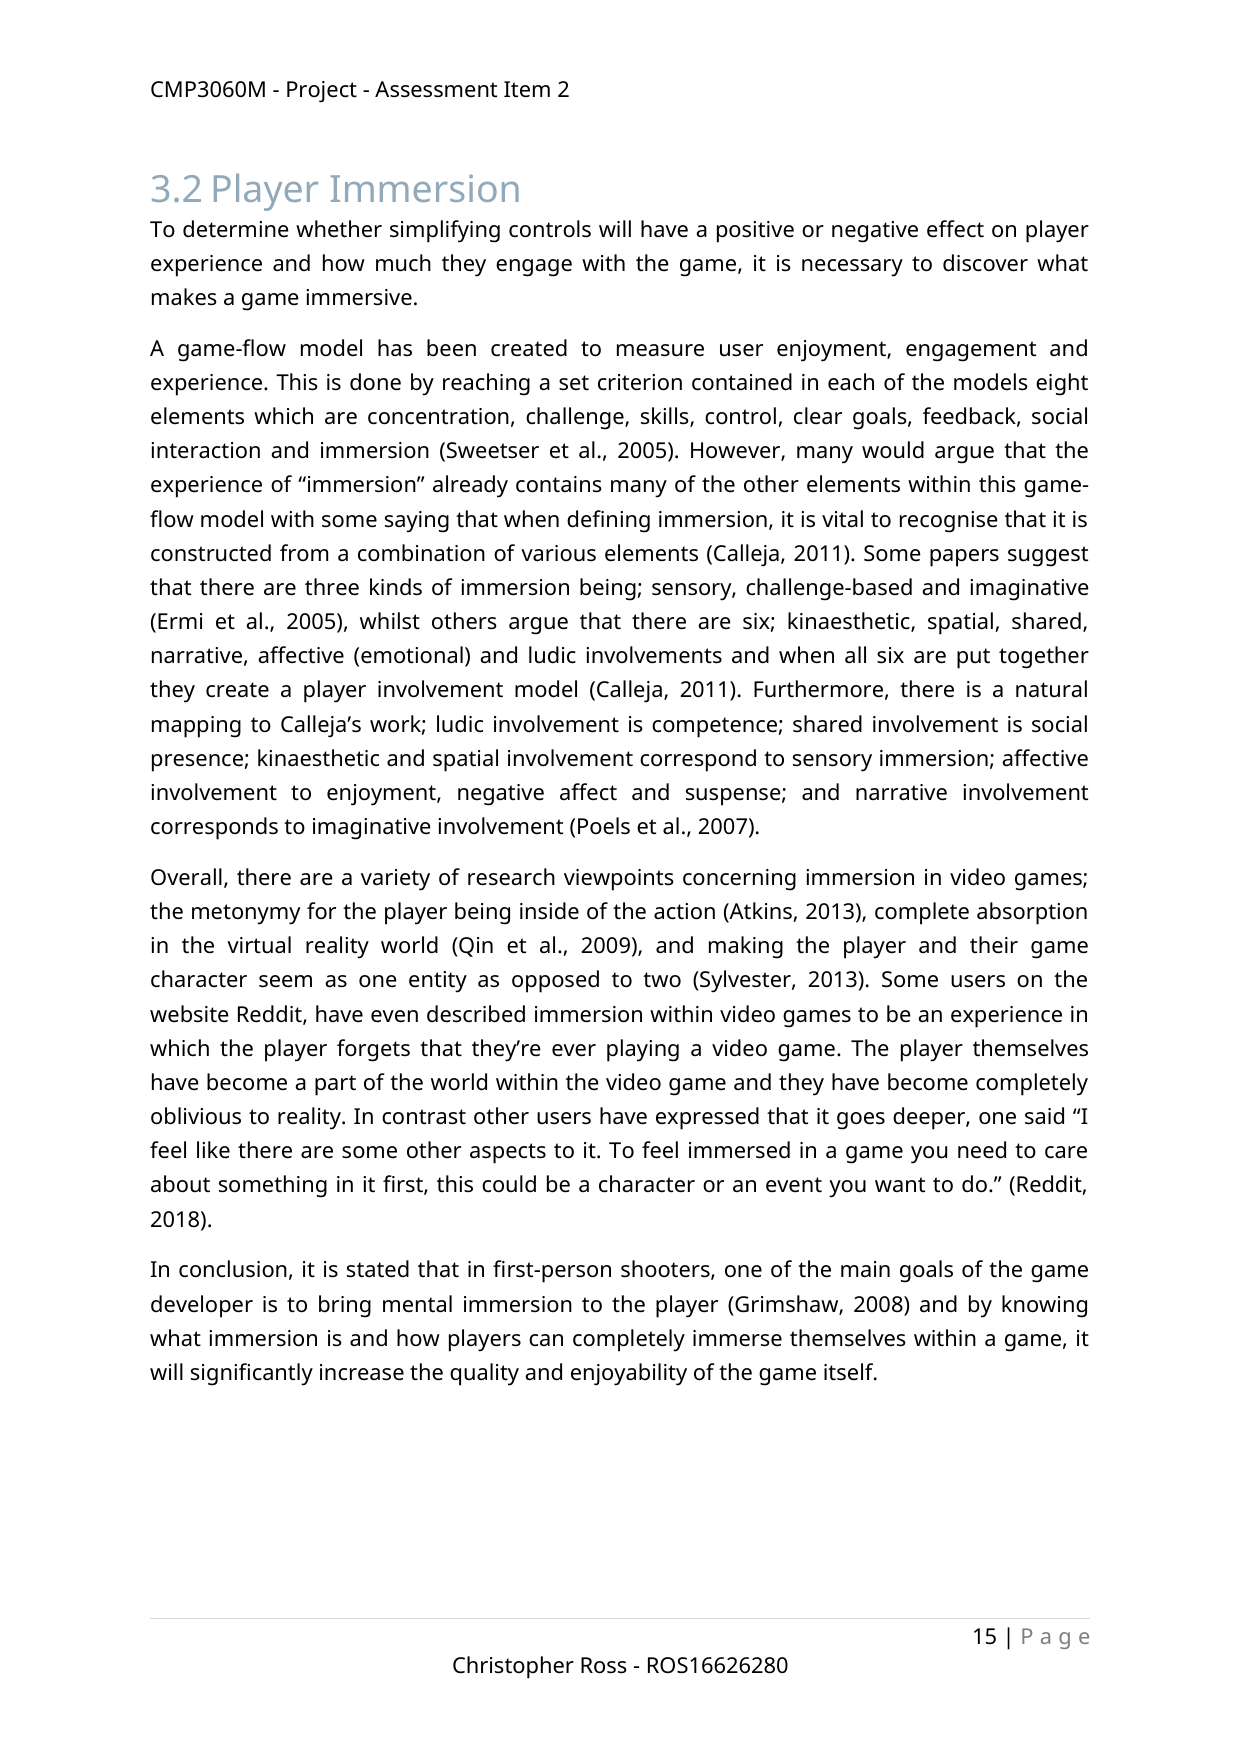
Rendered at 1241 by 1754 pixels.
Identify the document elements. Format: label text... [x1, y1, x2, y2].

text Overall, there are a variety of research viewpoints concerning immersion in video games; the metonymy for the player being inside of the action (Atkins, 2013), complete absorption in the virtual reality world (Qin et al., 2009), and making the player and their game character seem as one entity as opposed to two (Sylvester, 2013). Some users on the website Reddit, have even described immersion within video games to be an experience in which the player forgets that they’re ever playing a video game. The player themselves have become a part of the world within the video game and they have become completely oblivious to reality. In contrast other users have expressed that it goes deeper, one said “I feel like there are some other aspects to it. To feel immersed in a game you need to care about something in it first, this could be a character or an event you want to do.” (Reddit, 2018). [150, 862, 1090, 1233]
text To determine whether simplifying controls will have a positive or negative effect on player experience and how much they engage with the game, it is necessary to discover what makes a game immersive. [150, 213, 1090, 312]
text In conclusion, it is stated that in first-person shooters, one of the main goals of the game developer is to bring mental immersion to the player (Grimshaw, 2008) and by knowing what immersion is and how players can completely immerse themselves within a game, it will significantly increase the quality and enjoyability of the game itself. [150, 1254, 1090, 1387]
subtitle Player Immersion [150, 162, 1090, 213]
text A game-flow model has been created to measure user enjoyment, engagement and experience. This is done by reaching a set criterion contained in each of the models eight elements which are concentration, challenge, skills, control, clear goals, feedback, social interaction and immersion (Sweetser et al., 2005). However, many would argue that the experience of “immersion” already contains many of the other elements within this game-flow model with some saying that when defining immersion, it is vital to recognise that it is constructed from a combination of various elements (Calleja, 2011). Some papers suggest that there are three kinds of immersion being; sensory, challenge-based and imaginative (Ermi et al., 2005), whilst others argue that there are six; kinaesthetic, spatial, shared, narrative, affective (emotional) and ludic involvements and when all six are put together they create a player involvement model (Calleja, 2011). Furthermore, there is a natural mapping to Calleja’s work; ludic involvement is competence; shared involvement is social presence; kinaesthetic and spatial involvement correspond to sensory immersion; affective involvement to enjoyment, negative affect and suspense; and narrative involvement corresponds to imaginative involvement (Poels et al., 2007). [150, 333, 1090, 841]
